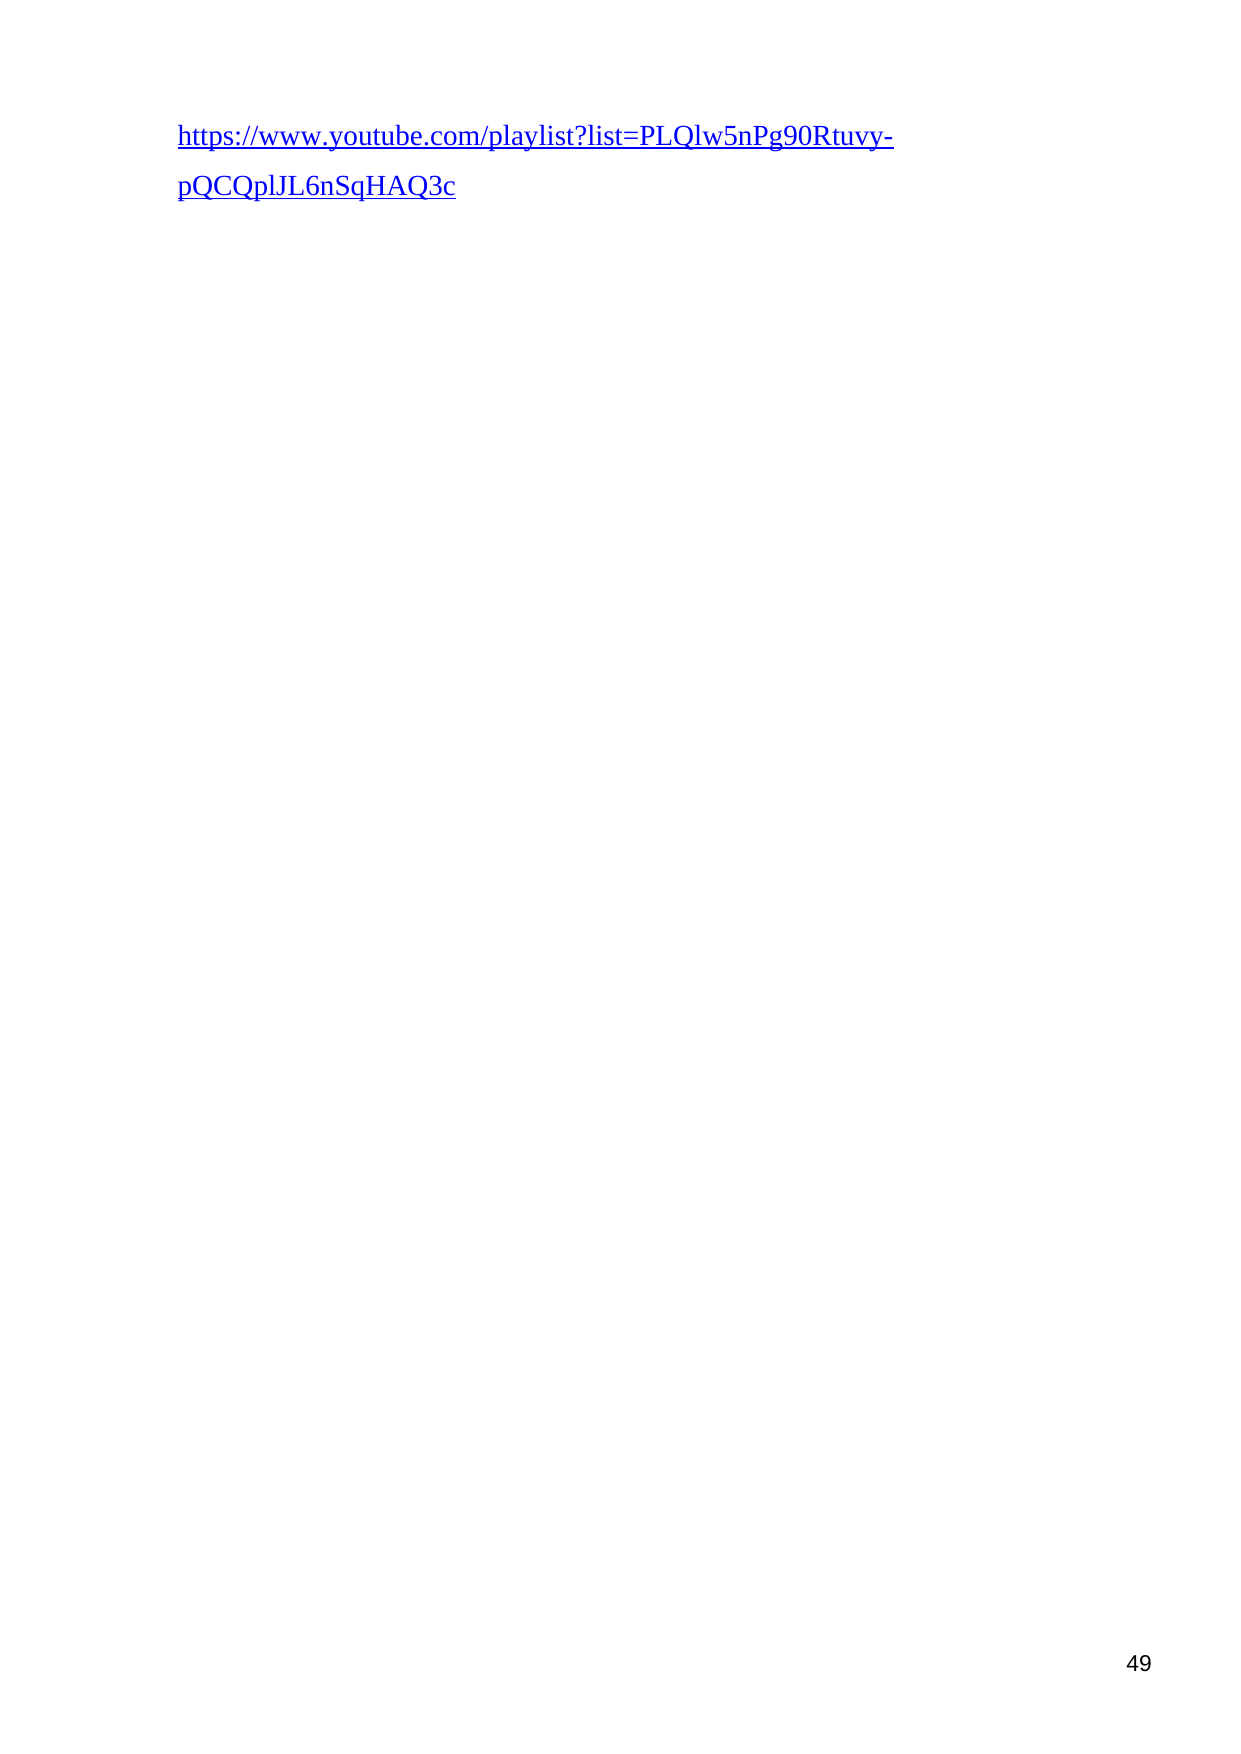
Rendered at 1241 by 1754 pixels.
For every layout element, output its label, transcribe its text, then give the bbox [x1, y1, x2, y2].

text https://www.youtube.com/playlist?list=PLQlw5nPg90Rtuvy-pQCQplJL6nSqHAQ3c [177, 118, 1152, 202]
